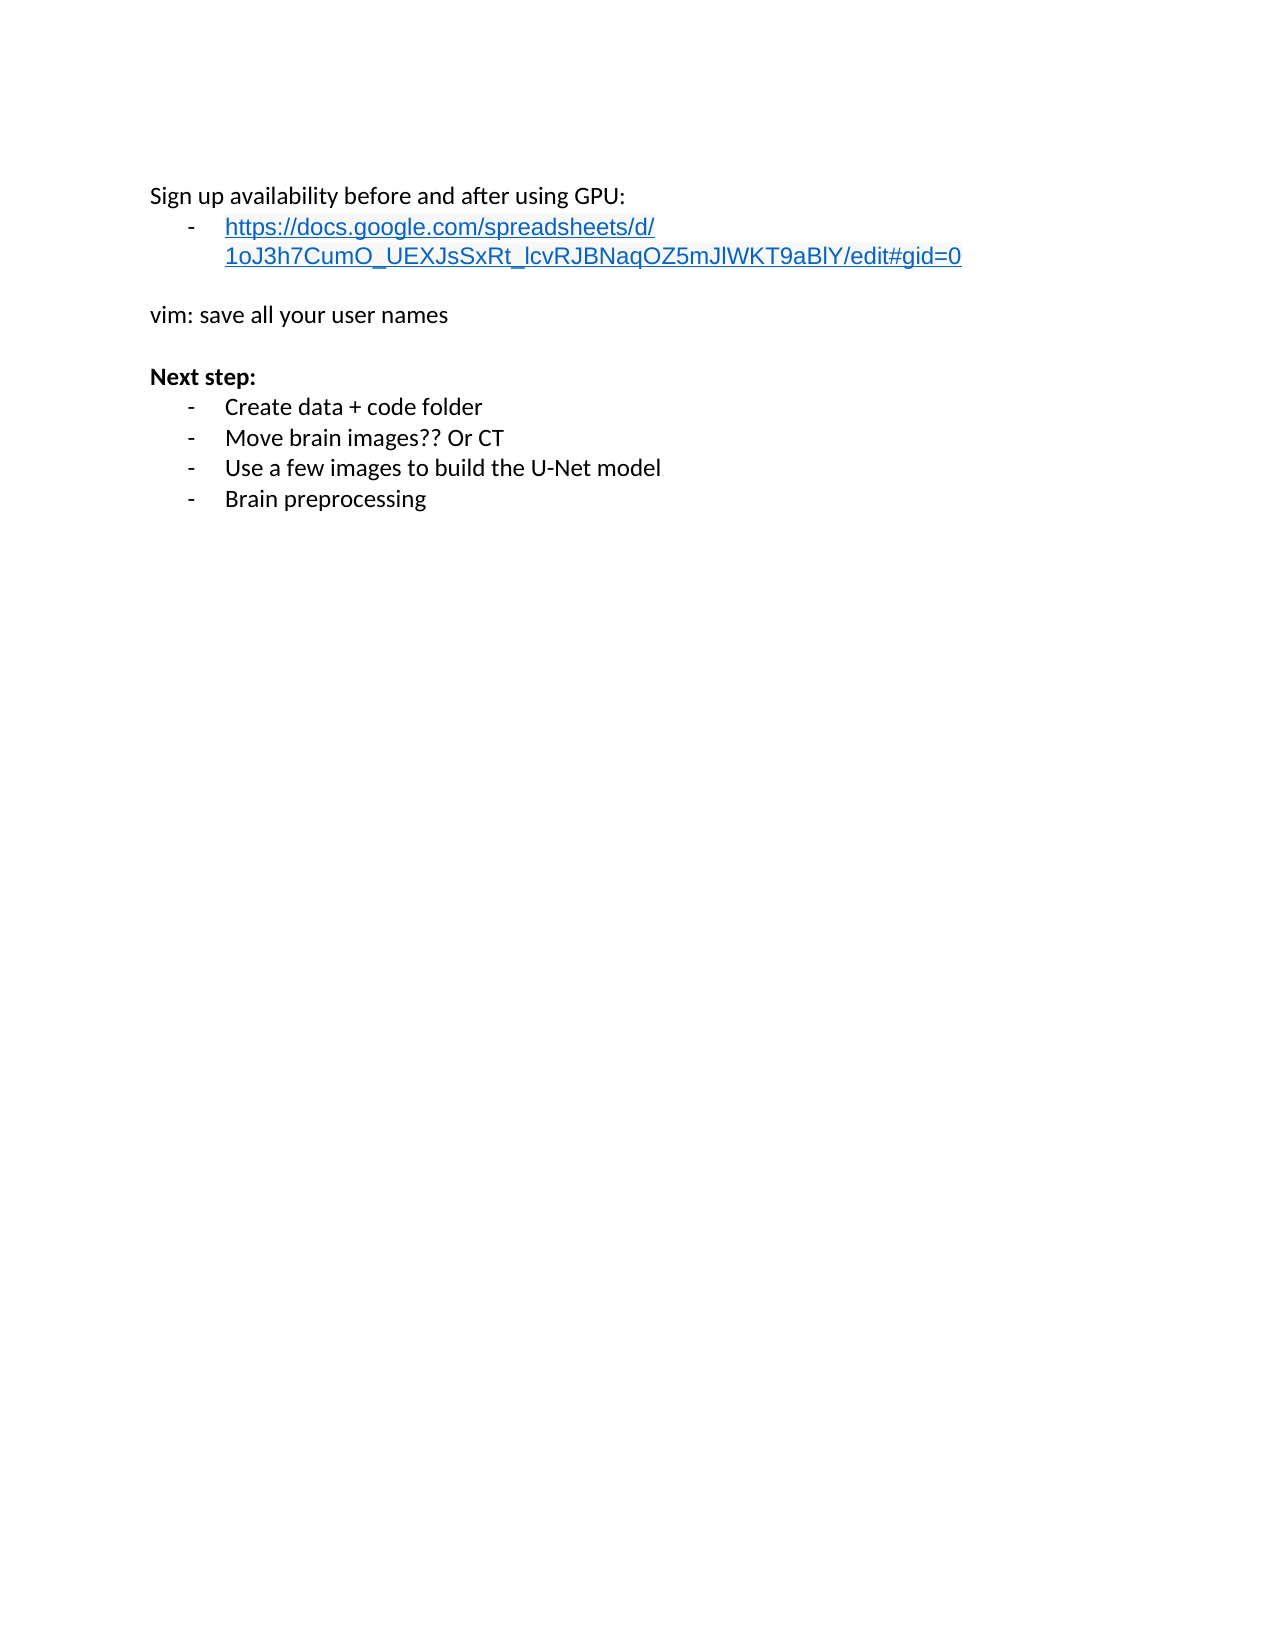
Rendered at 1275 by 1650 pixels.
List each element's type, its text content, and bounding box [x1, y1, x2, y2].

list Use a few images to build the U-Net model [187, 452, 1125, 483]
list Brain preprocessing [187, 483, 1125, 513]
list Move brain images?? Or CT [187, 422, 1125, 452]
text Sign up availability before and after using GPU: [150, 181, 1125, 211]
text vim: save all your user names [150, 300, 1125, 330]
list https://docs.google.com/spreadsheets/d/1oJ3h7CumO_UEXJsSxRt_lcvRJBNaqOZ5mJlWKT9aBlY/edit#gid=0 [187, 211, 1125, 269]
list Create data + code folder [187, 391, 1125, 422]
text Next step: [150, 361, 1125, 391]
